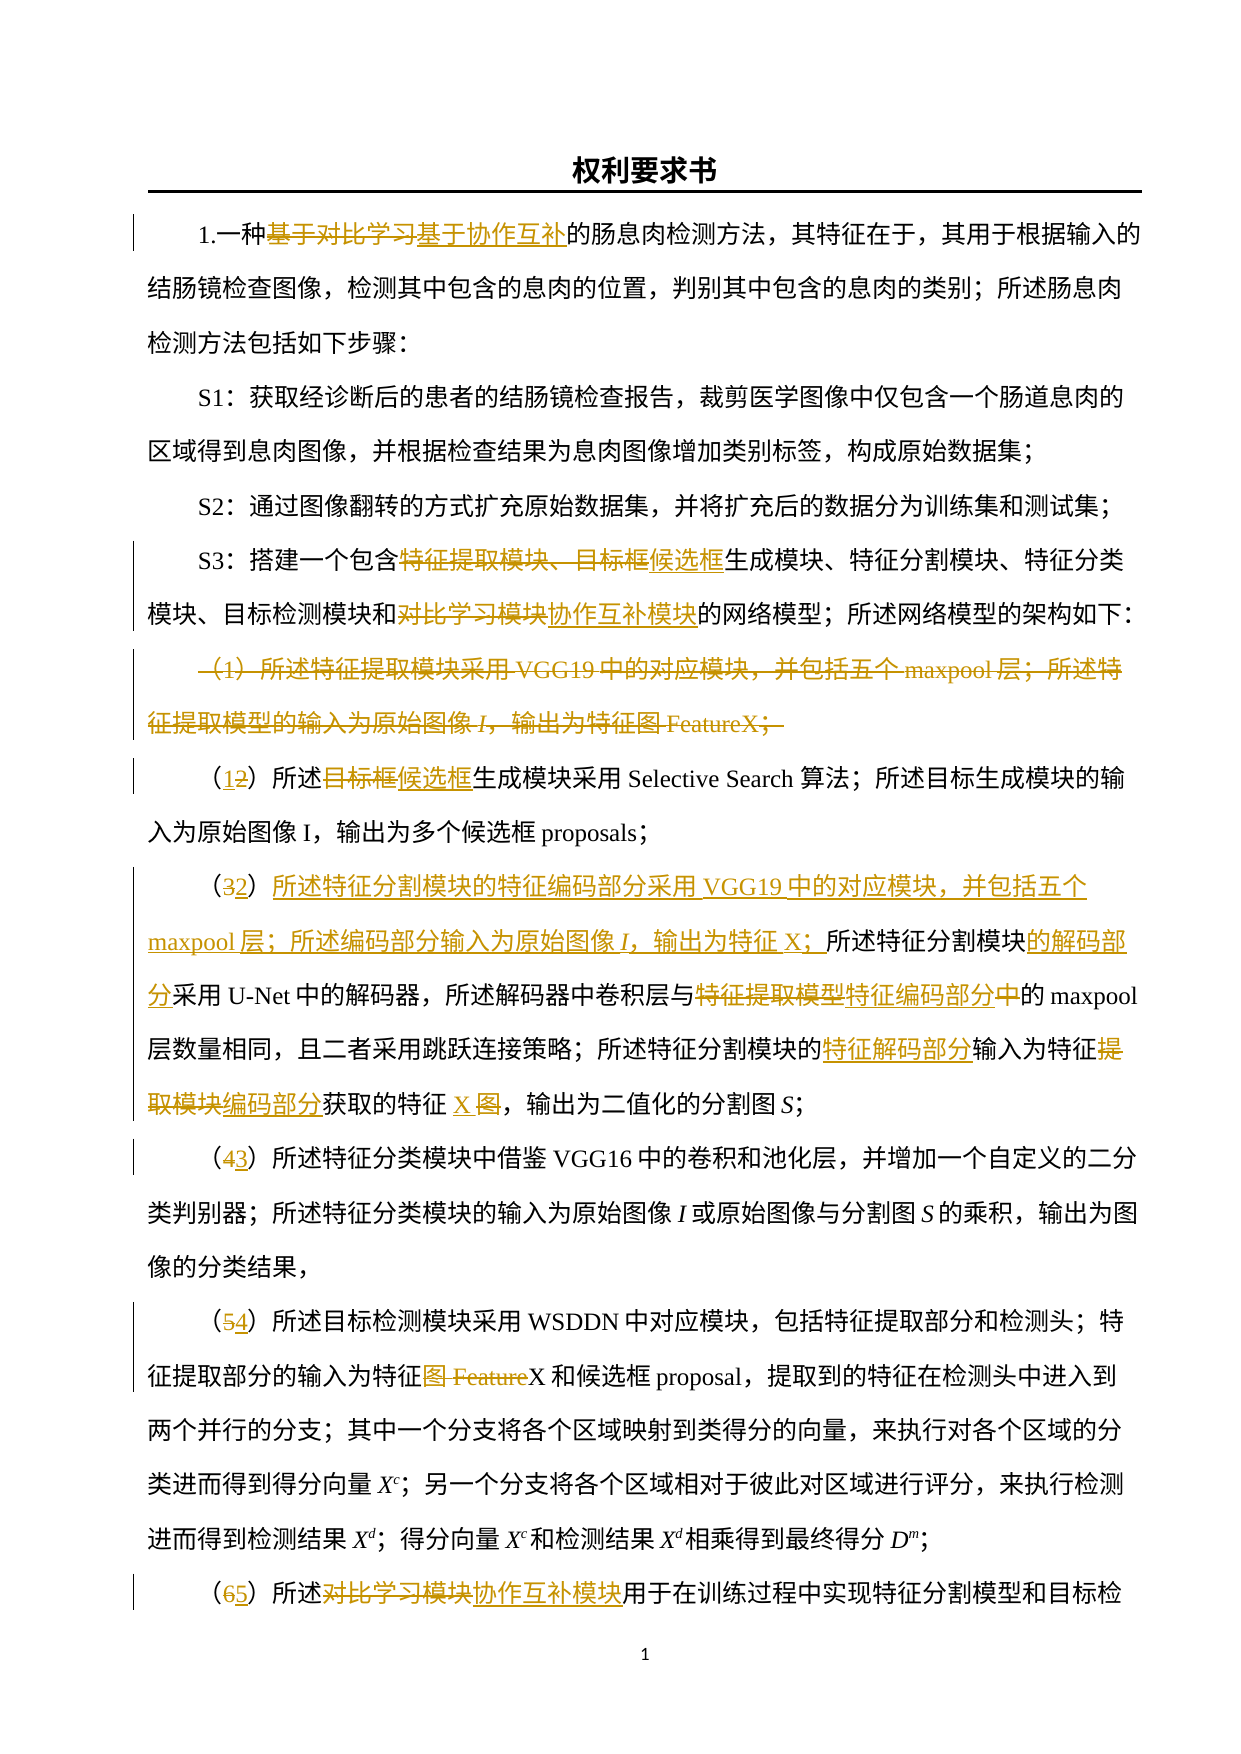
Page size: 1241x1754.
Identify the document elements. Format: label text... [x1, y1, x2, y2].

text 权利要求书 [148, 148, 1142, 190]
text （）所述目标检测模块采用WSDDN中对应模块，包括特征提取部分和检测头；特征提取部分的输入为特征X和候选框proposal，提取到的特征在检测头中进入到两个并行的分支；其中一个分支将各个区域映射到类得分的向量，来执行对各个区域的分类进而得到得分向量Xc；另一个分支将各个区域相对于彼此对区域进行评分，来执行检测进而得到检测结果Xd；得分向量Xc和检测结果Xd相乘得到最终得分Dm； [148, 1302, 1142, 1556]
text S3：搭建一个包含生成模块、特征分割模块、特征分类模块、目标检测模块和的网络模型；所述网络模型的架构如下： [148, 541, 1142, 631]
text （）所述特征分割模块采用U-Net中的解码器，所述解码器中卷积层与的maxpool层数量相同，且二者采用跳跃连接策略；所述特征分割模块的输入为特征获取的特征，输出为二值化的分割图S； [148, 867, 1142, 1121]
text （）所述生成模块采用Selective Search 算法；所述目标生成模块的输入为原始图像I，输出为多个候选框proposals； [148, 758, 1142, 849]
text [148, 1574, 1142, 1610]
text （）所述特征分类模块中借鉴VGG16中的卷积和池化层，并增加一个自定义的二分类判别器；所述特征分类模块的输入为原始图像I或原始图像与分割图S的乘积，输出为图像的分类结果， [148, 1139, 1142, 1284]
text 1.一种的肠息肉检测方法，其特征在于，其用于根据输入的结肠镜检查图像，检测其中包含的息肉的位置，判别其中包含的息肉的类别；所述肠息肉检测方法包括如下步骤： [148, 214, 1142, 359]
text S2：通过图像翻转的方式扩充原始数据集，并将扩充后的数据分为训练集和测试集； [148, 486, 1142, 522]
text S1：获取经诊断后的患者的结肠镜检查报告，裁剪医学图像中仅包含一个肠道息肉的区域得到息肉图像，并根据检查结果为息肉图像增加类别标签，构成原始数据集； [148, 377, 1142, 468]
